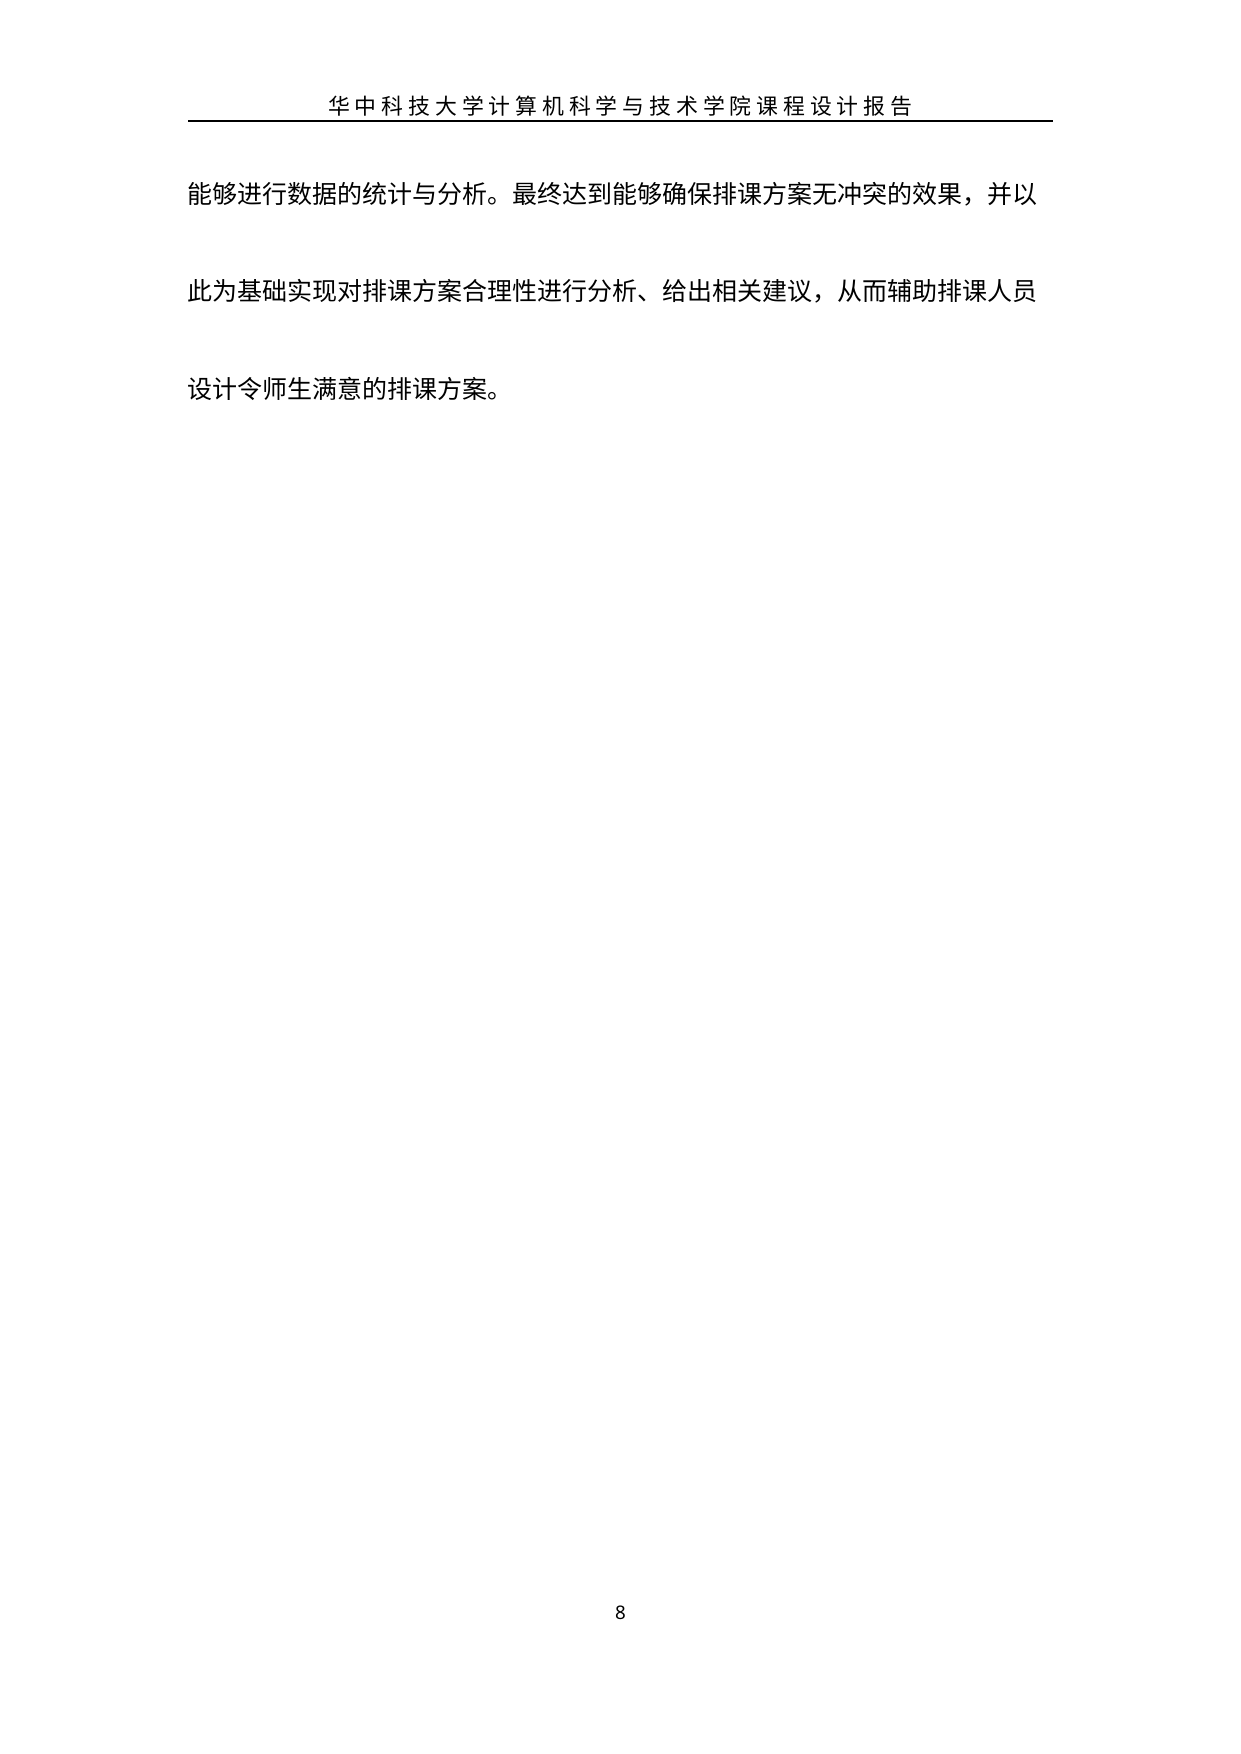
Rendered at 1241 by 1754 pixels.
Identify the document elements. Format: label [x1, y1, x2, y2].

text [187, 160, 1053, 420]
